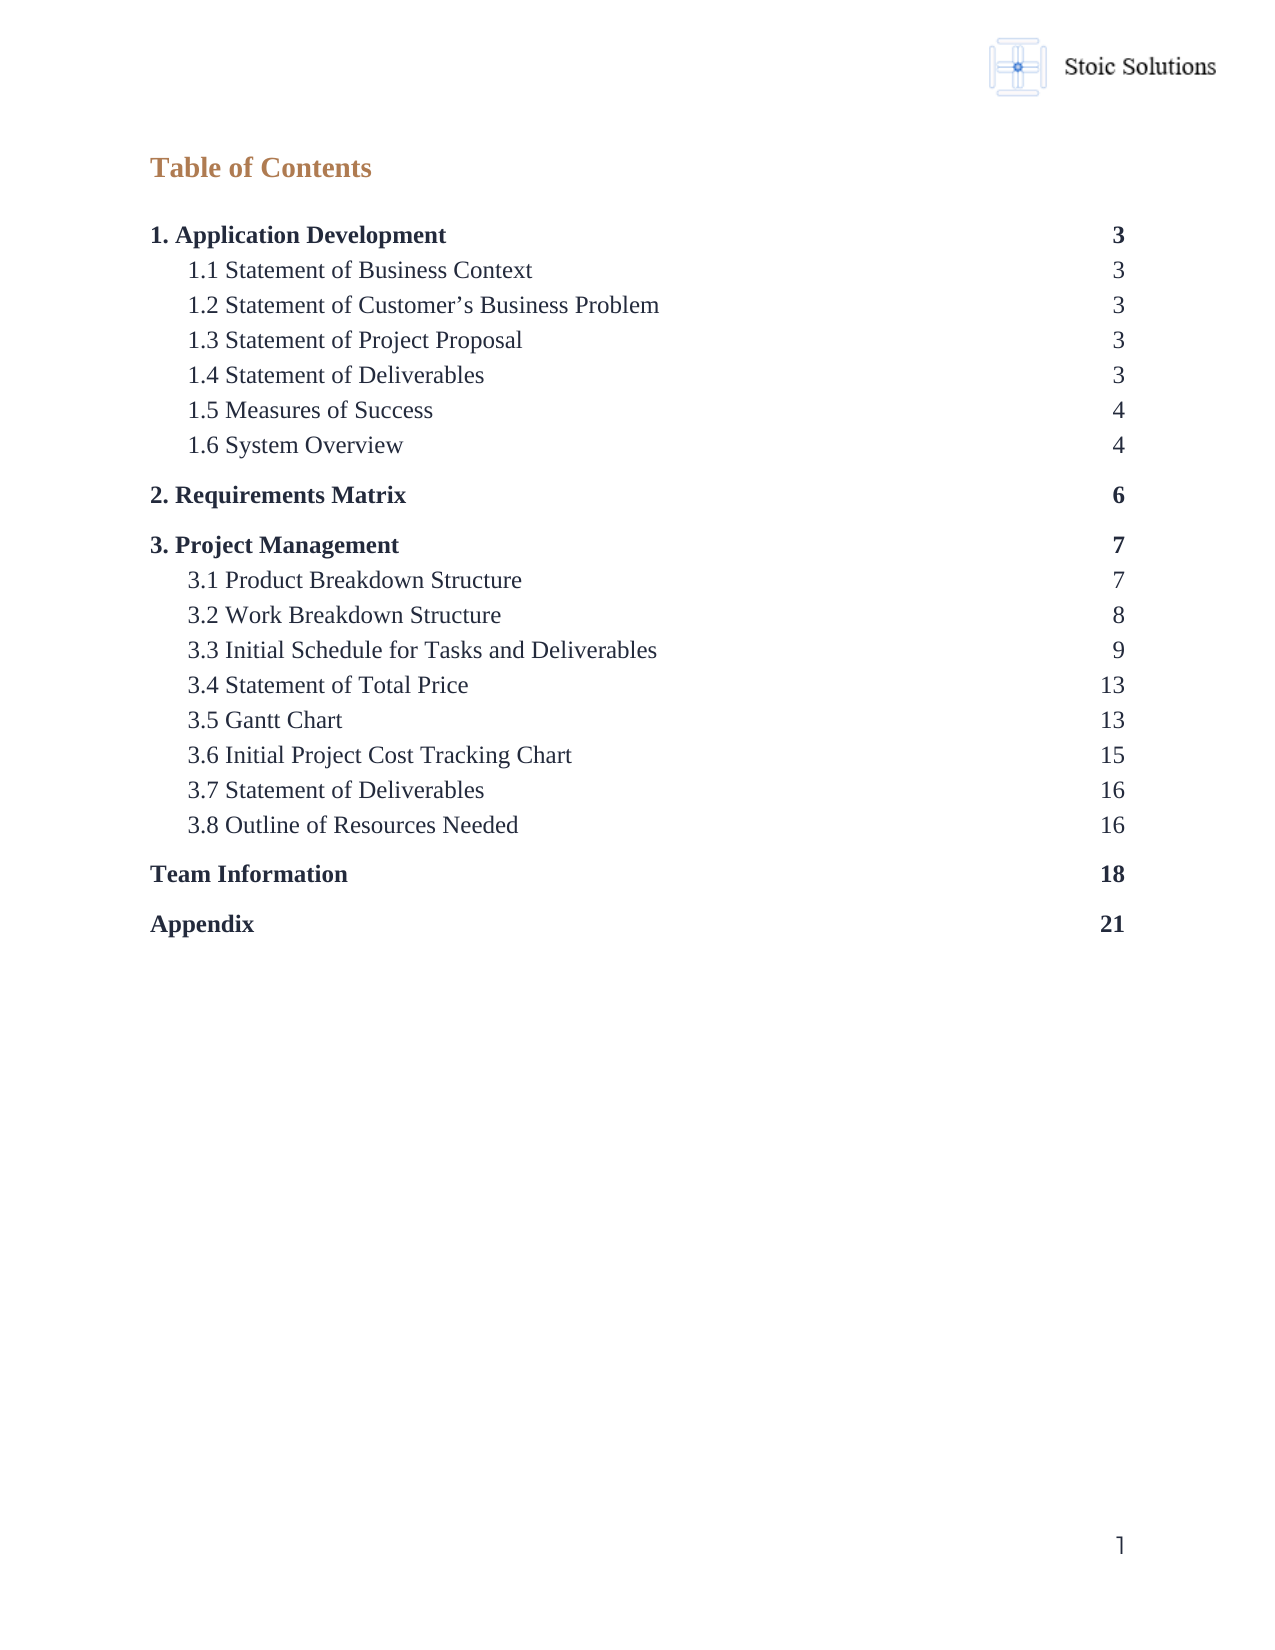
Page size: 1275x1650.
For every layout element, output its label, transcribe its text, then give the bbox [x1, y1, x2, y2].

picture [984, 34, 1220, 102]
subtitle Table of Contents [150, 150, 1125, 183]
